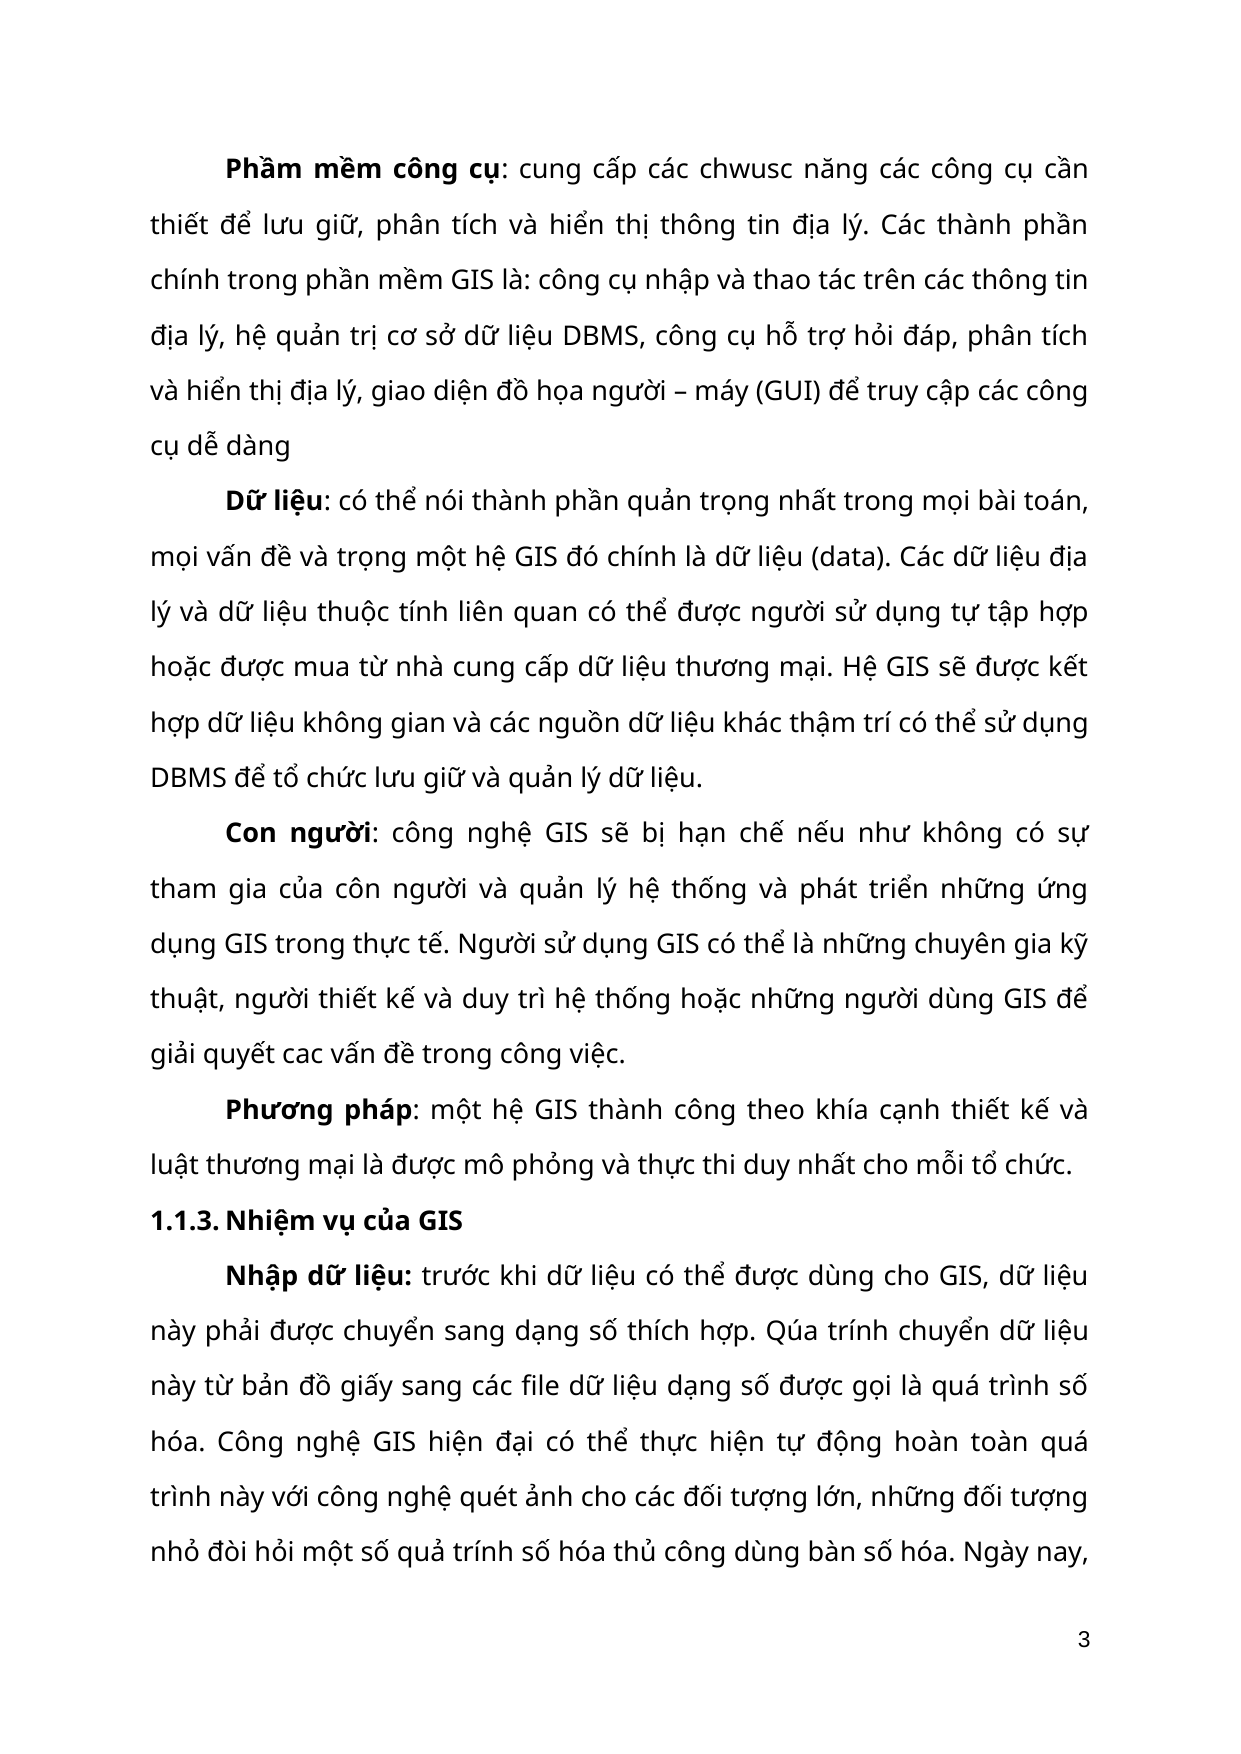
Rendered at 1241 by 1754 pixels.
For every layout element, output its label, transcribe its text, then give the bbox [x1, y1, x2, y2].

text Con người: công nghệ GIS sẽ bị hạn chế nếu như không có sự tham gia của côn người và quản lý hệ thống và phát triển những ứng dụng GIS trong thực tế. Người sử dụng GIS có thể là những chuyên gia kỹ thuật, người thiết kế và duy trì hệ thống hoặc những người dùng GIS để giải quyết cac vấn đề trong công việc. [150, 814, 1090, 1072]
text Dữ liệu: có thể nói thành phần quản trọng nhất trong mọi bài toán, mọi vấn đề và trọng một hệ GIS đó chính là dữ liệu (data). Các dữ liệu địa lý và dữ liệu thuộc tính liên quan có thể được người sử dụng tự tập hợp hoặc được mua từ nhà cung cấp dữ liệu thương mại. Hệ GIS sẽ được kết hợp dữ liệu không gian và các nguồn dữ liệu khác thậm trí có thể sử dụng DBMS để tổ chức lưu giữ và quản lý dữ liệu. [150, 482, 1090, 795]
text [150, 1256, 1090, 1570]
list Nhiệm vụ của GIS [150, 1201, 1090, 1238]
text Phầm mềm công cụ: cung cấp các chwusc năng các công cụ cần thiết để lưu giữ, phân tích và hiển thị thông tin địa lý. Các thành phần chính trong phần mềm GIS là: công cụ nhập và thao tác trên các thông tin địa lý, hệ quản trị cơ sở dữ liệu DBMS, công cụ hỗ trợ hỏi đáp, phân tích và hiển thị địa lý, giao diện đồ họa người – máy (GUI) để truy cập các công cụ dễ dàng [150, 150, 1090, 463]
text Phương pháp: một hệ GIS thành công theo khía cạnh thiết kế và luật thương mại là được mô phỏng và thực thi duy nhất cho mỗi tổ chức. [150, 1090, 1090, 1182]
